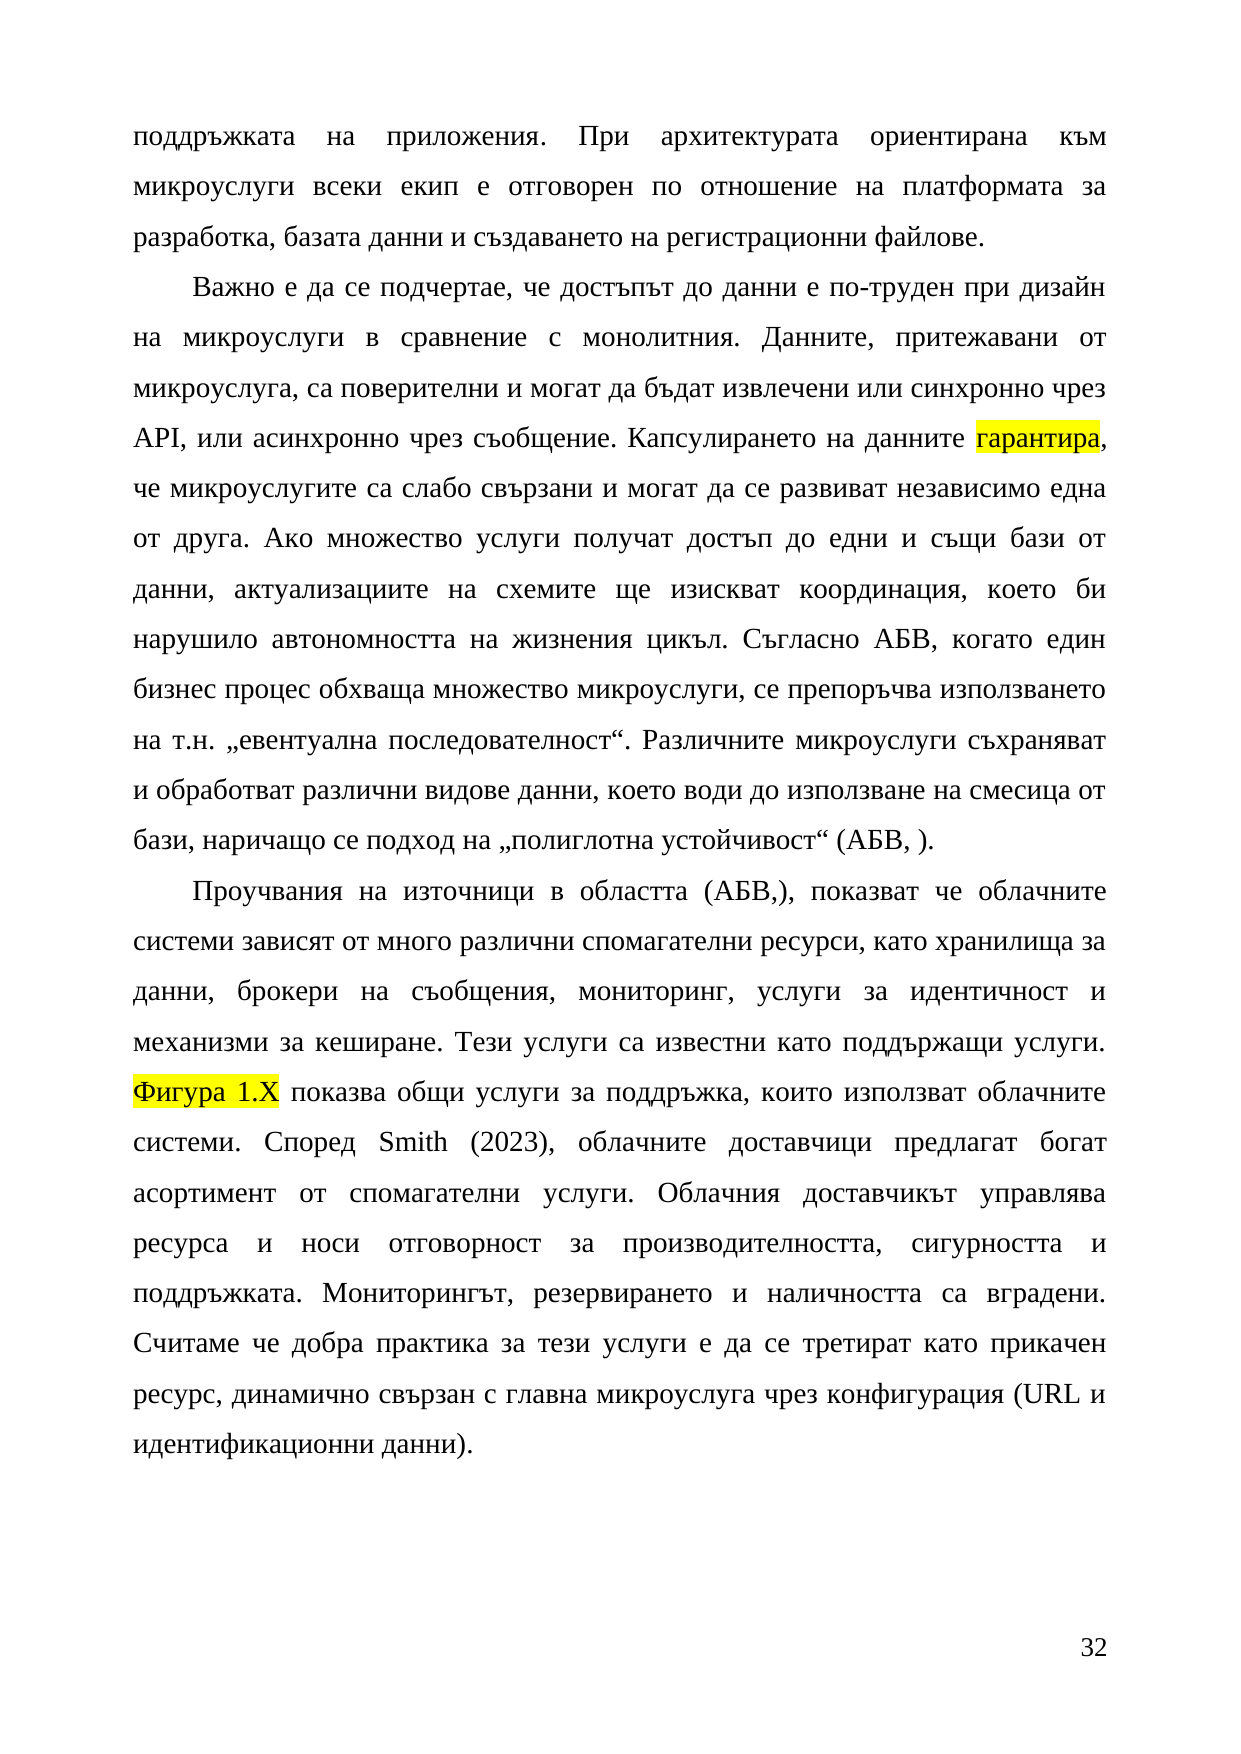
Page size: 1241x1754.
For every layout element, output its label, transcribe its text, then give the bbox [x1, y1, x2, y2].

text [133, 118, 1107, 252]
text Проучвания на източници в областта (АБВ,), показват че облачните системи зависят от много различни спомагателни ресурси, като хранилища за данни, брокери на съобщения, мониторинг, услуги за идентичност и механизми за кеширане. Тези услуги са известни като поддържащи услуги. Фигура 1.Х показва общи услуги за поддръжка, които използват облачните системи. Според Smith (2023), облачните доставчици предлагат богат асортимент от спомагателни услуги. Облачния доставчикът управлява ресурса и носи отговорност за производителността, сигурността и поддръжката. Мониторингът, резервирането и наличността са вградени. Считаме че добра практика за тези услуги е да се третират като прикачен ресурс, динамично свързан с главна микроуслуга чрез конфигурация (URL и идентификационни данни). [133, 873, 1107, 1460]
text Важно е да се подчертае, че достъпът до данни е по-труден при дизайн на микроуслуги в сравнение с монолитния. Данните, притежавани от микроуслуга, са поверителни и могат да бъдат извлечени или синхронно чрез API, или асинхронно чрез съобщение. Капсулирането на данните гарантира, че микроуслугите са слабо свързани и могат да се развиват независимо една от друга. Ако множество услуги получат достъп до едни и същи бази от данни, актуализациите на схемите ще изискват координация, което би нарушило автономността на жизнения цикъл. Съгласно АБВ, когато един бизнес процес обхваща множество микроуслуги, се препоръчва използването на т.н. „евентуална последователност“. Различните микроуслуги съхраняват и обработват различни видове данни, което води до използване на смесица от бази, наричащо се подход на „полиглотна устойчивост“ (АБВ, ). [133, 269, 1107, 856]
